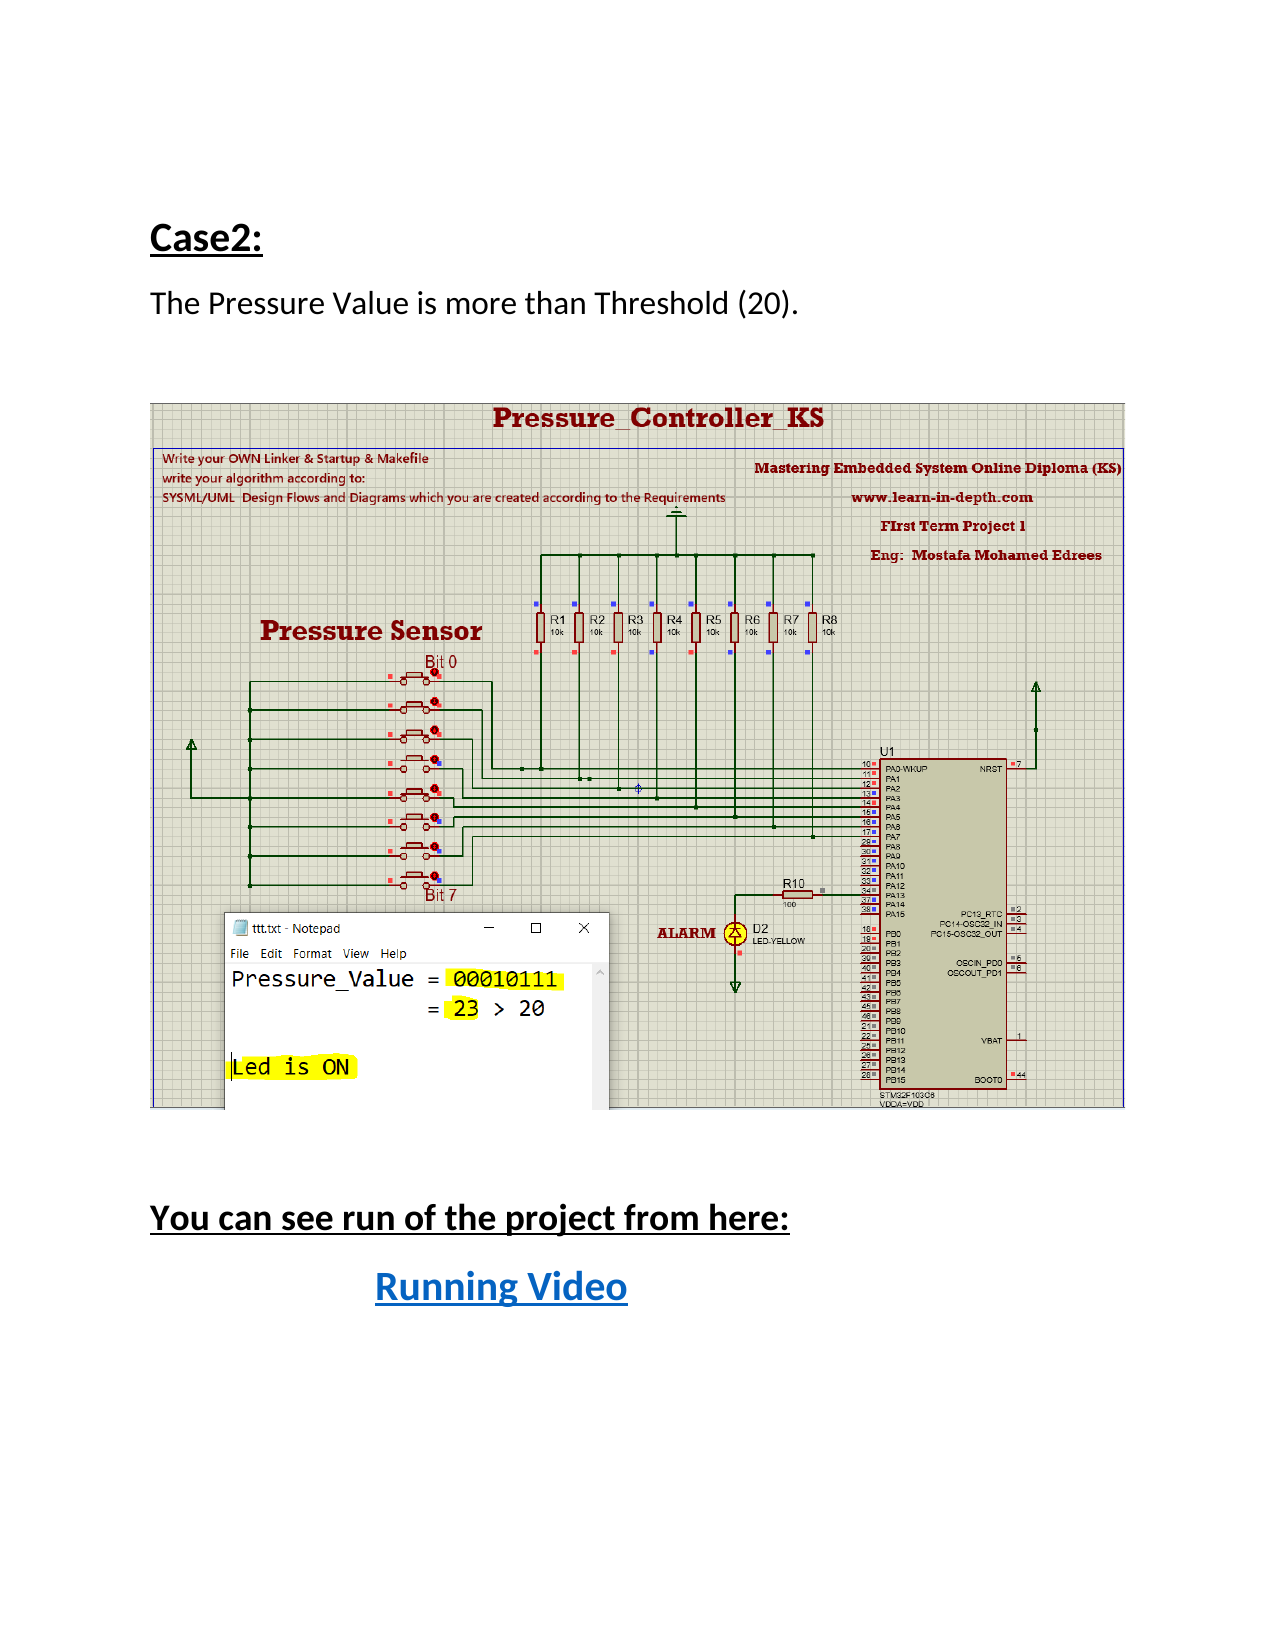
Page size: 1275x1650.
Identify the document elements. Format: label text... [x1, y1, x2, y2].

text You can see run of the project from here: [150, 1194, 1125, 1239]
text The Pressure Value is more than Threshold (20). [150, 282, 1125, 323]
picture [150, 403, 1125, 1110]
text Running Video [150, 1260, 1125, 1311]
text Case2: [150, 211, 1125, 261]
